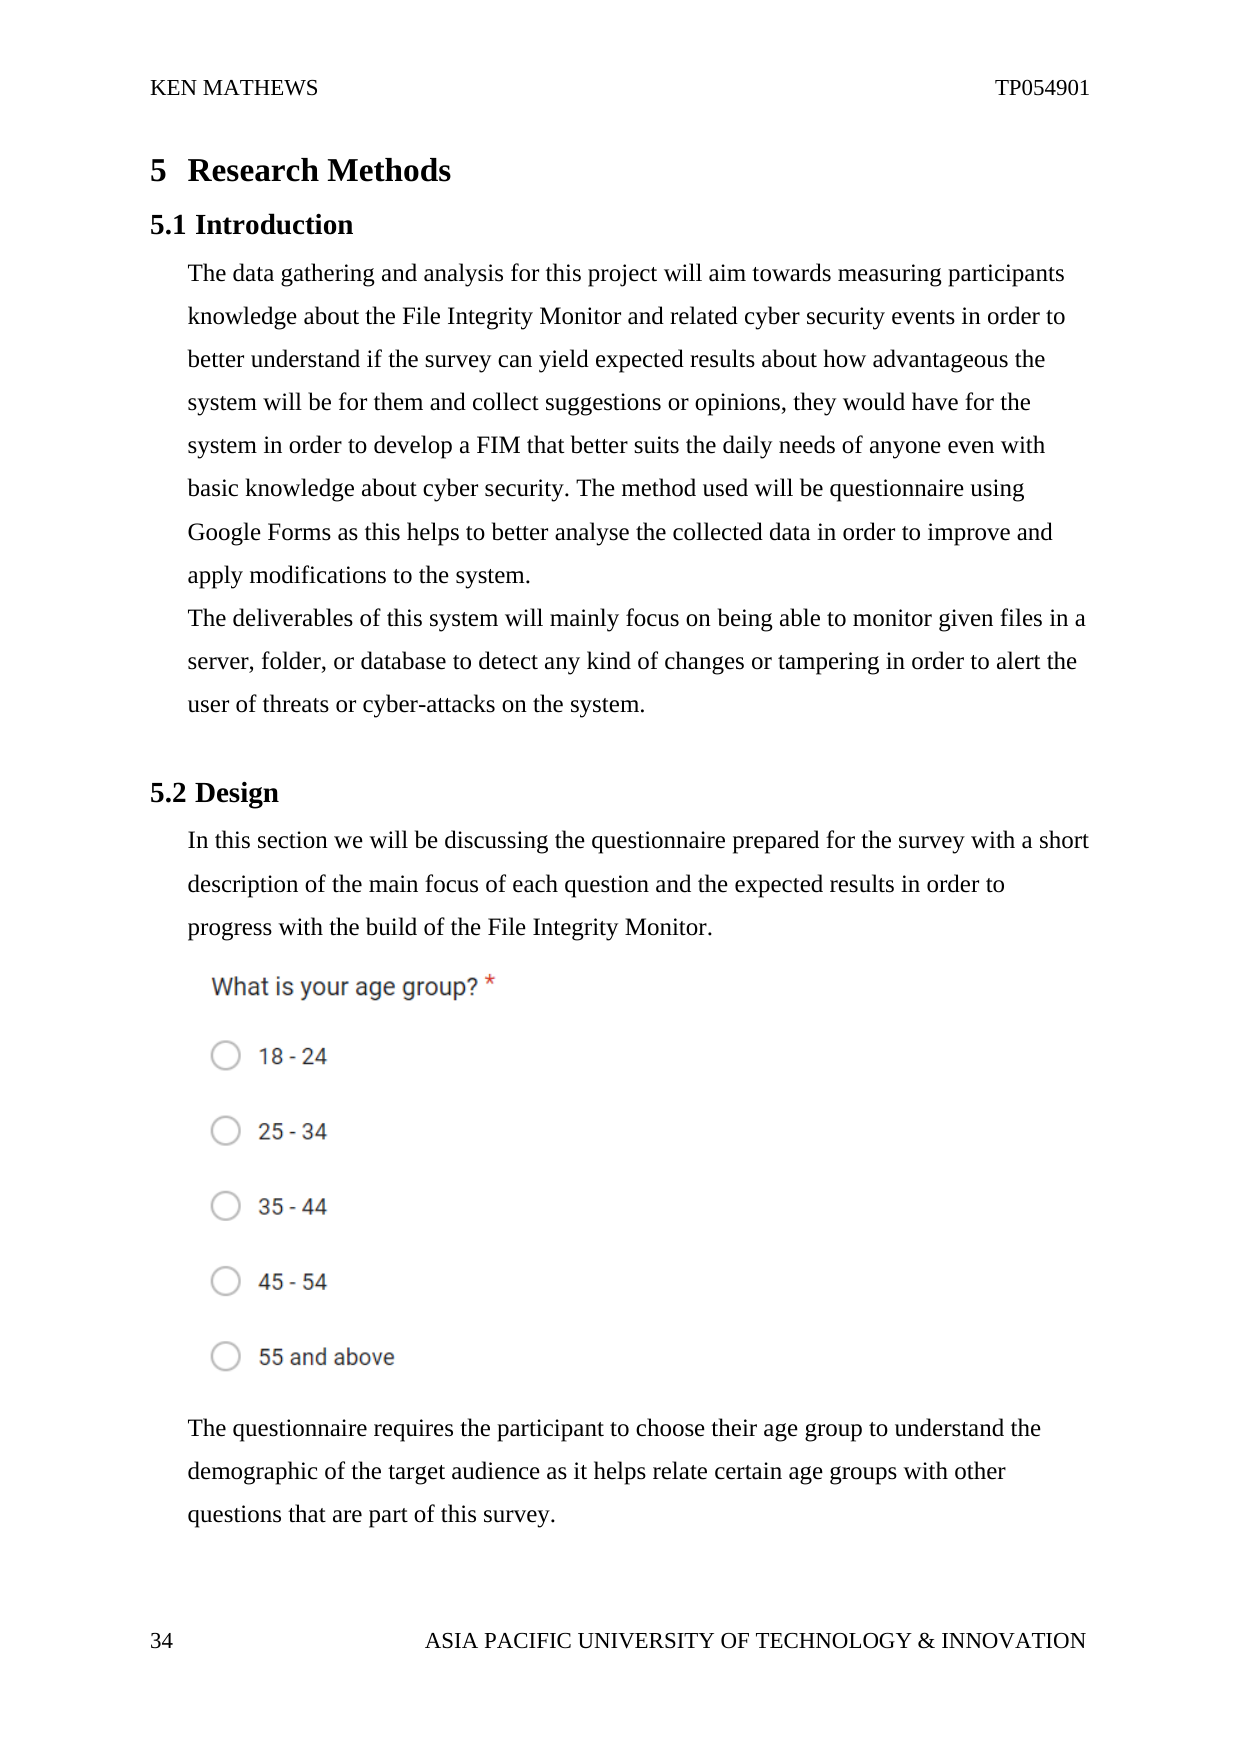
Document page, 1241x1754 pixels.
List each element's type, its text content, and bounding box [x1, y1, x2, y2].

list In this section we will be discussing the questionnaire prepared for the survey with a short description of the main focus of each question and the expected results in order to progress with the build of the File Integrity Monitor. [187, 826, 1090, 941]
list The data gathering and analysis for this project will aim towards measuring participants knowledge about the File Integrity Monitor and related cyber security events in order to better understand if the survey can yield expected results about how advantageous the system will be for them and collect suggestions or opinions, they would have for the system in order to develop a FIM that better suits the daily needs of anyone even with basic knowledge about cyber security. The method used will be questionnaire using Google Forms as this helps to better analyse the collected data in order to improve and apply modifications to the system. [187, 258, 1090, 588]
list The questionnaire requires the participant to choose their age group to understand the demographic of the target audience as it helps relate certain age groups with other questions that are part of this survey. [187, 1413, 1090, 1528]
list Introduction [150, 207, 1090, 241]
list The deliverables of this system will mainly focus on being able to monitor given files in a server, folder, or database to detect any kind of changes or tampering in order to alert the user of threats or cyber-attacks on the system. [187, 603, 1090, 718]
picture [187, 955, 662, 1399]
list Research Methods [150, 150, 1090, 188]
list Design [150, 775, 1090, 809]
